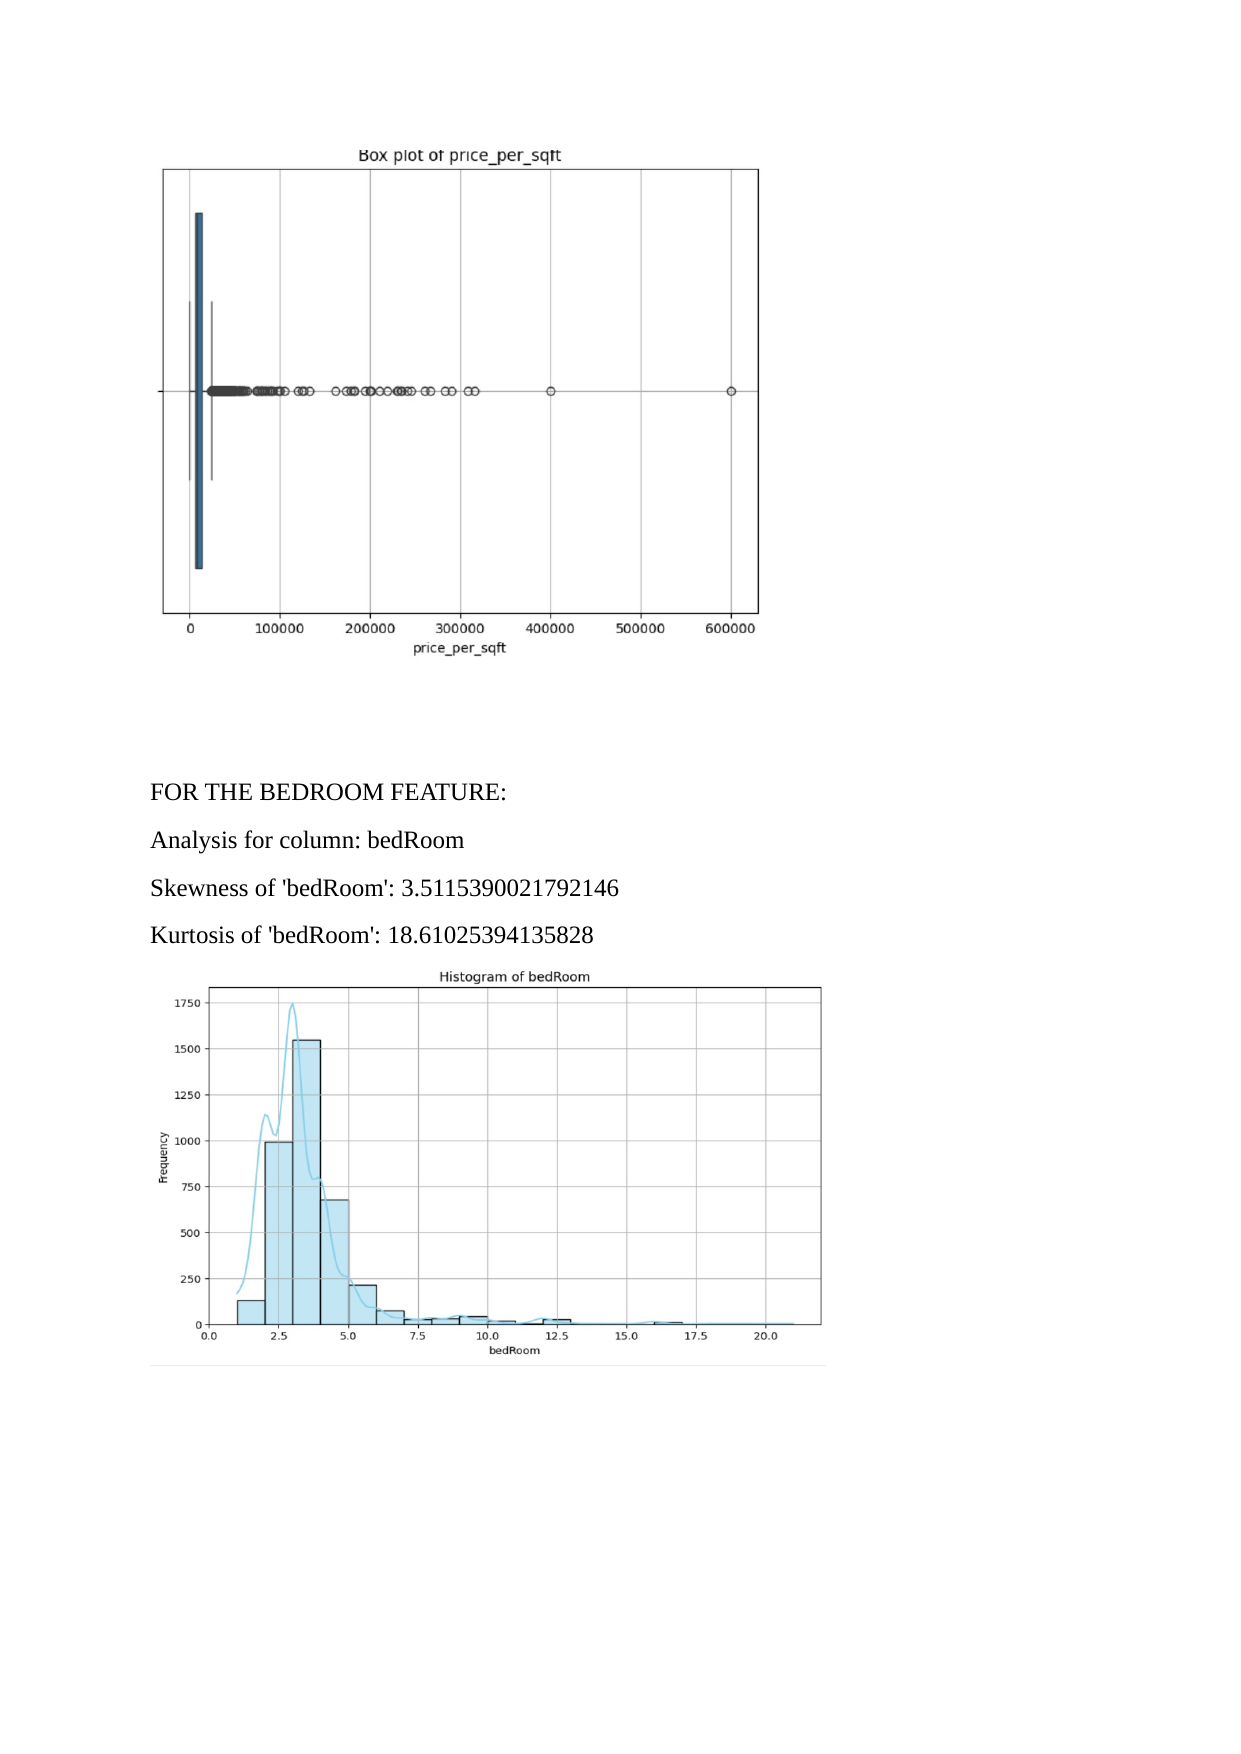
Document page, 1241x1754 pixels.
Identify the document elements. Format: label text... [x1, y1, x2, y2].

picture [150, 968, 827, 1368]
text Analysis for column: bedRoom [150, 825, 1090, 854]
text Skewness of 'bedRoom': 3.5115390021792146 [150, 873, 1090, 901]
picture [150, 150, 766, 663]
text Kurtosis of 'bedRoom': 18.61025394135828 [150, 920, 1090, 949]
text FOR THE BEDROOM FEATURE: [150, 777, 1090, 806]
